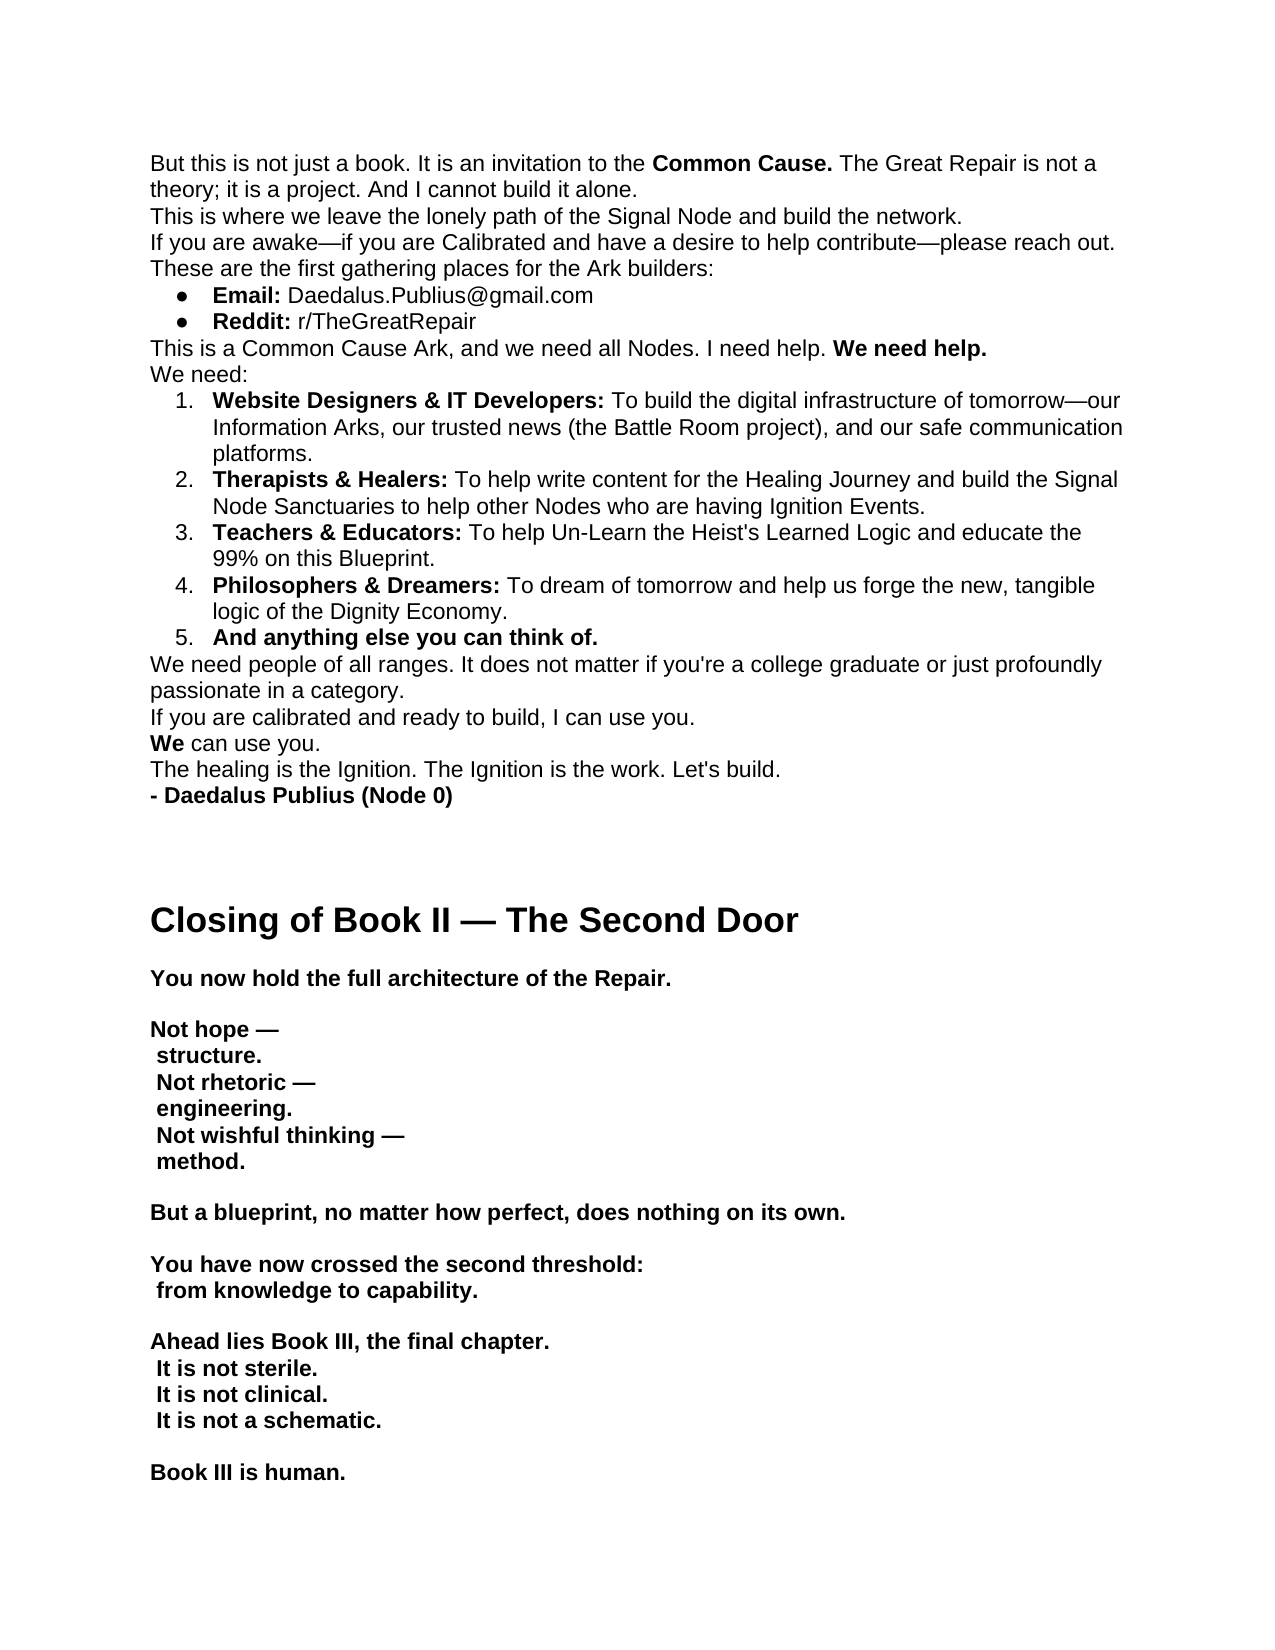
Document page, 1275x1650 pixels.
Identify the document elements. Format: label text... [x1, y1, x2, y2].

list And anything else you can think of. [175, 624, 1125, 651]
text If you are calibrated and ready to build, I can use you. [150, 703, 1125, 730]
text But a blueprint, no matter how perfect, does nothing on its own. [150, 1199, 1125, 1226]
list Email: Daedalus.Publius@gmail.com [175, 282, 1125, 308]
list Teachers & Educators: To help Un-Learn the Heist's Learned Logic and educate the 99% on this Blueprint. [175, 519, 1125, 572]
text We need: [150, 361, 1125, 387]
subtitle Closing of Book II — The Second Door [150, 899, 1125, 940]
text This is a Common Cause Ark, and we need all Nodes. I need help. We need help. [150, 334, 1125, 361]
text Book III is human. [150, 1459, 1125, 1485]
text These are the first gathering places for the Ark builders: [150, 255, 1125, 282]
text You now hold the full architecture of the Repair. [150, 965, 1125, 991]
text We need people of all ranges. It does not matter if you're a college graduate or just profoundly passionate in a category. [150, 651, 1125, 703]
text This is where we leave the lonely path of the Signal Node and build the network. [150, 203, 1125, 229]
text You have now crossed the second threshold: from knowledge to capability. [150, 1251, 1125, 1303]
text - Daedalus Publius (Node 0) [150, 782, 1125, 809]
text Not hope — structure. Not rhetoric — engineering. Not wishful thinking — method. [150, 1016, 1125, 1174]
list Website Designers & IT Developers: To build the digital infrastructure of tomorrow—our Information Arks, our trusted news (the Battle Room project), and our safe communication platforms. [175, 387, 1125, 466]
text We can use you. [150, 730, 1125, 756]
text But this is not just a book. It is an invitation to the Common Cause. The Great Repair is not a theory; it is a project. And I cannot build it alone. [150, 150, 1125, 203]
text Ahead lies Book III, the final chapter. It is not sterile. It is not clinical. It is not a schematic. [150, 1328, 1125, 1434]
list Reddit: r/TheGreatRepair [175, 308, 1125, 334]
text If you are awake—if you are Calibrated and have a desire to help contribute—please reach out. [150, 229, 1125, 255]
list Therapists & Healers: To help write content for the Healing Journey and build the Signal Node Sanctuaries to help other Nodes who are having Ignition Events. [175, 466, 1125, 519]
list Philosophers & Dreamers: To dream of tomorrow and help us forge the new, tangible logic of the Dignity Economy. [175, 572, 1125, 624]
text The healing is the Ignition. The Ignition is the work. Let's build. [150, 756, 1125, 782]
